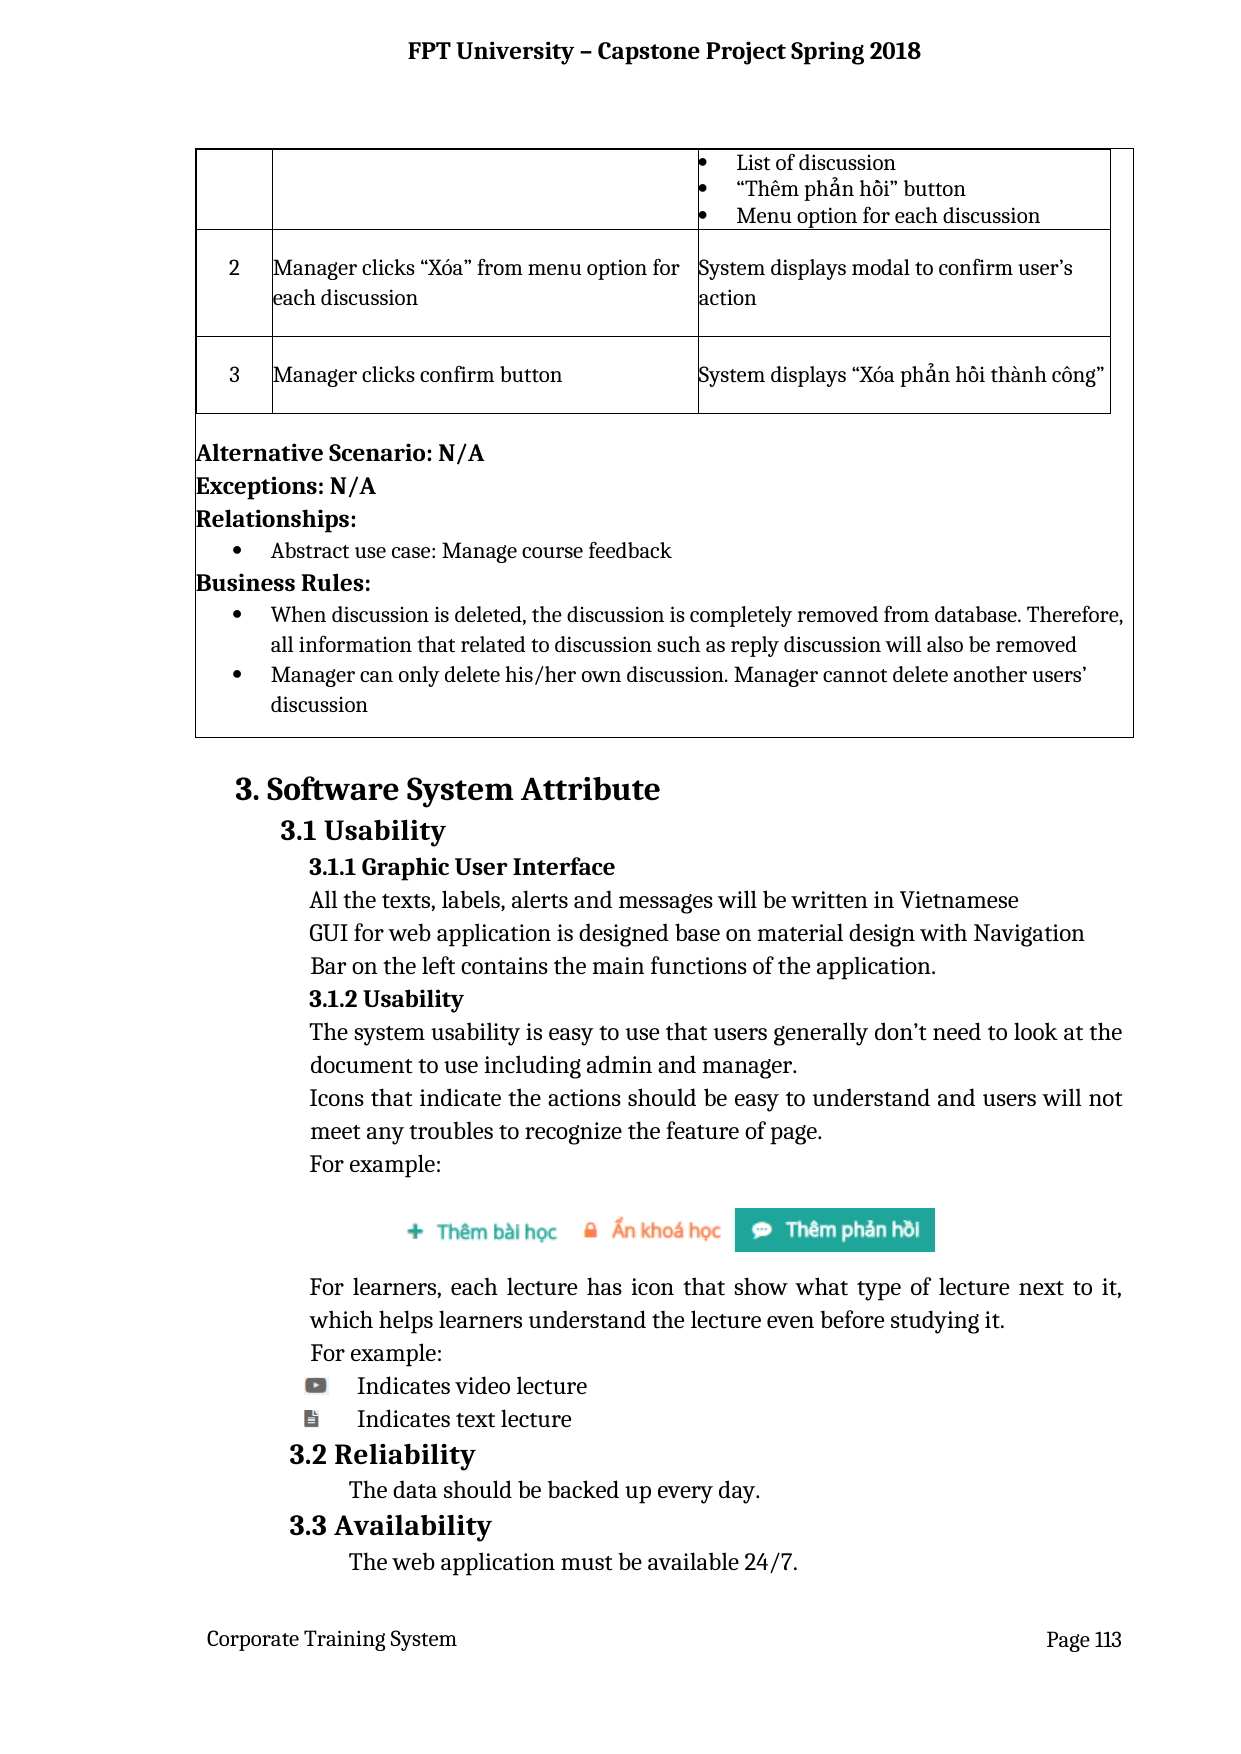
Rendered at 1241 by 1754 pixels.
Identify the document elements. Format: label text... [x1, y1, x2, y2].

text The system usability is easy to use that users generally don’t need to look at the document to use including admin and manager. [309, 1018, 1124, 1080]
picture [304, 1377, 329, 1395]
text 3.1 Usability [281, 814, 1124, 848]
text All the texts, labels, alerts and messages will be written in Vietnamese [309, 886, 1124, 915]
text For learners, each lecture has icon that show what type of lecture next to it, which helps learners understand the lecture even before studying it. [309, 1273, 1124, 1334]
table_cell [196, 149, 1133, 737]
text 3.1.1 Graphic User Interface [309, 853, 1124, 882]
text 3.3 Availability [216, 1509, 1124, 1543]
list Indicates text lecture [216, 1405, 1124, 1433]
text 3.2 Reliability [216, 1438, 1124, 1471]
text The web application must be available 24/7. [216, 1548, 1124, 1577]
text GUI for web application is designed base on material design with Navigation Bar on the left contains the main functions of the application. [309, 919, 1124, 981]
picture [394, 1208, 935, 1252]
picture [304, 1410, 319, 1428]
text For example: [309, 1150, 1124, 1179]
text The data should be backed up every day. [216, 1476, 1124, 1505]
text Icons that indicate the actions should be easy to understand and users will not meet any troubles to recognize the feature of page. [309, 1084, 1124, 1146]
text 3. Software System Attribute [235, 770, 1124, 809]
text 3.1.2 Usability [309, 985, 1124, 1014]
list Indicates video lecture [216, 1372, 1124, 1401]
text For example: [282, 1339, 1124, 1367]
